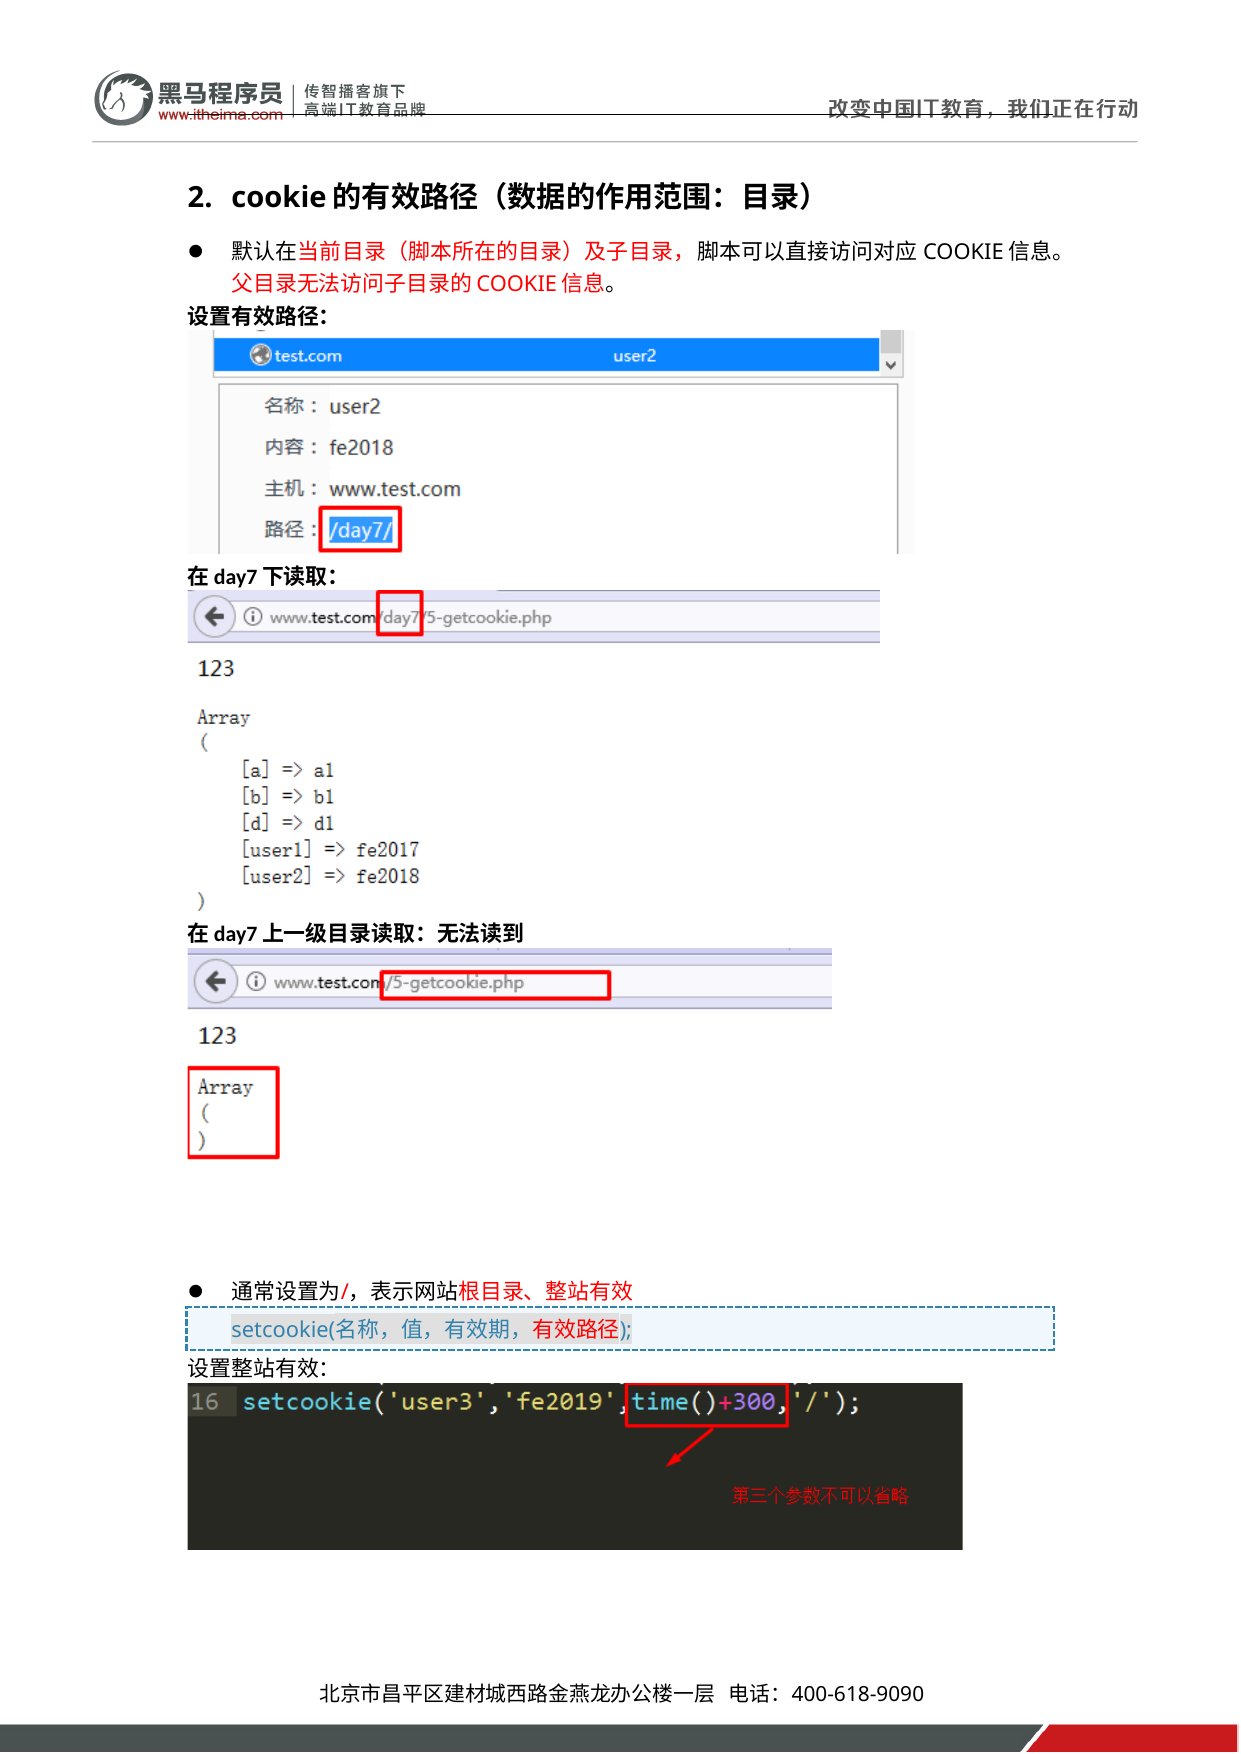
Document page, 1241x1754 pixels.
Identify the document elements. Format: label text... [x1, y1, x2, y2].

picture [187, 1383, 963, 1550]
picture [187, 330, 915, 554]
picture [0, 0, 1241, 150]
text 在day7上一级目录读取：无法读到 [187, 916, 1053, 948]
picture [187, 590, 880, 915]
list 通常设置为/，表示网站根目录、整站有效 [187, 1273, 1053, 1306]
text setcookie(名称，值，有效期，有效路径); [185, 1306, 1055, 1351]
picture [0, 1671, 1239, 1752]
text 在day7下读取： [187, 558, 1053, 591]
text 设置整站有效： [187, 1351, 1053, 1383]
picture [187, 948, 832, 1233]
text 设置有效路径： [187, 298, 1053, 331]
subtitle cookie的有效路径（数据的作用范围：目录） [187, 162, 1053, 227]
list 默认在当前目录（脚本所在的目录）及子目录，脚本可以直接访问对应COOKIE信息。父目录无法访问子目录的COOKIE信息。 [187, 233, 1053, 298]
